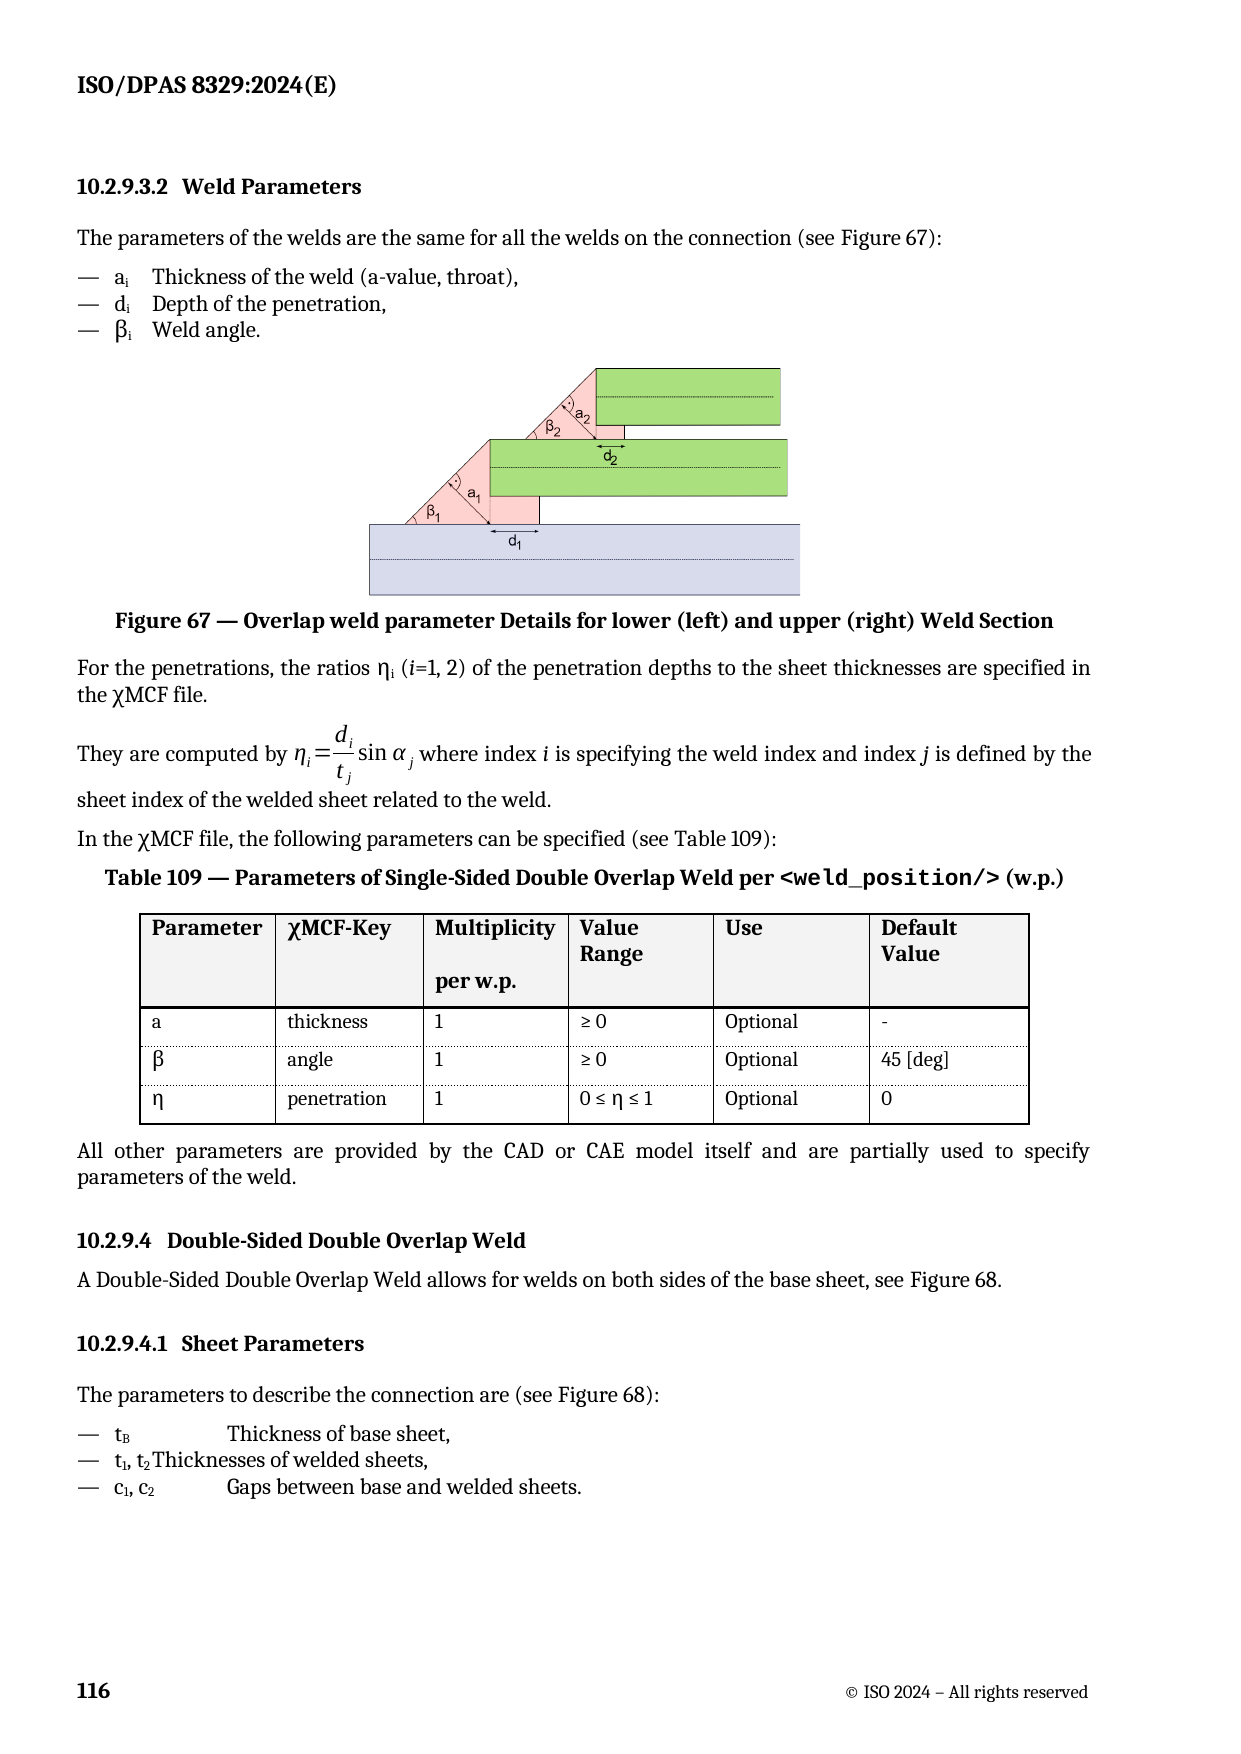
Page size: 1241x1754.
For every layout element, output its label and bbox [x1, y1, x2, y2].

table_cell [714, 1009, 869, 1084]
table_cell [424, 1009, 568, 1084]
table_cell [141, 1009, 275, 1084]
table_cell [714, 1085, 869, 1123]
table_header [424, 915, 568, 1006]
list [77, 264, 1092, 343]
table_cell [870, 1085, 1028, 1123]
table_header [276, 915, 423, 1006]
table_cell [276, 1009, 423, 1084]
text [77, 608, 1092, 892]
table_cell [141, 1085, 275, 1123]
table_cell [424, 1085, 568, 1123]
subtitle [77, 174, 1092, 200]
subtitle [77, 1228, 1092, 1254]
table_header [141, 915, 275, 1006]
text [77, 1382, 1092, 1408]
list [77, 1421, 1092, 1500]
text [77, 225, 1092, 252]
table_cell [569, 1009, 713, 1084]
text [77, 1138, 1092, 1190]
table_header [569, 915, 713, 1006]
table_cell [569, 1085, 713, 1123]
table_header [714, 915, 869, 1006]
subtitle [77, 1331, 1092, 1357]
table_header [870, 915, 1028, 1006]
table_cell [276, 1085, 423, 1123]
picture [369, 368, 800, 596]
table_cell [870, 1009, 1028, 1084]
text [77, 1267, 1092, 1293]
